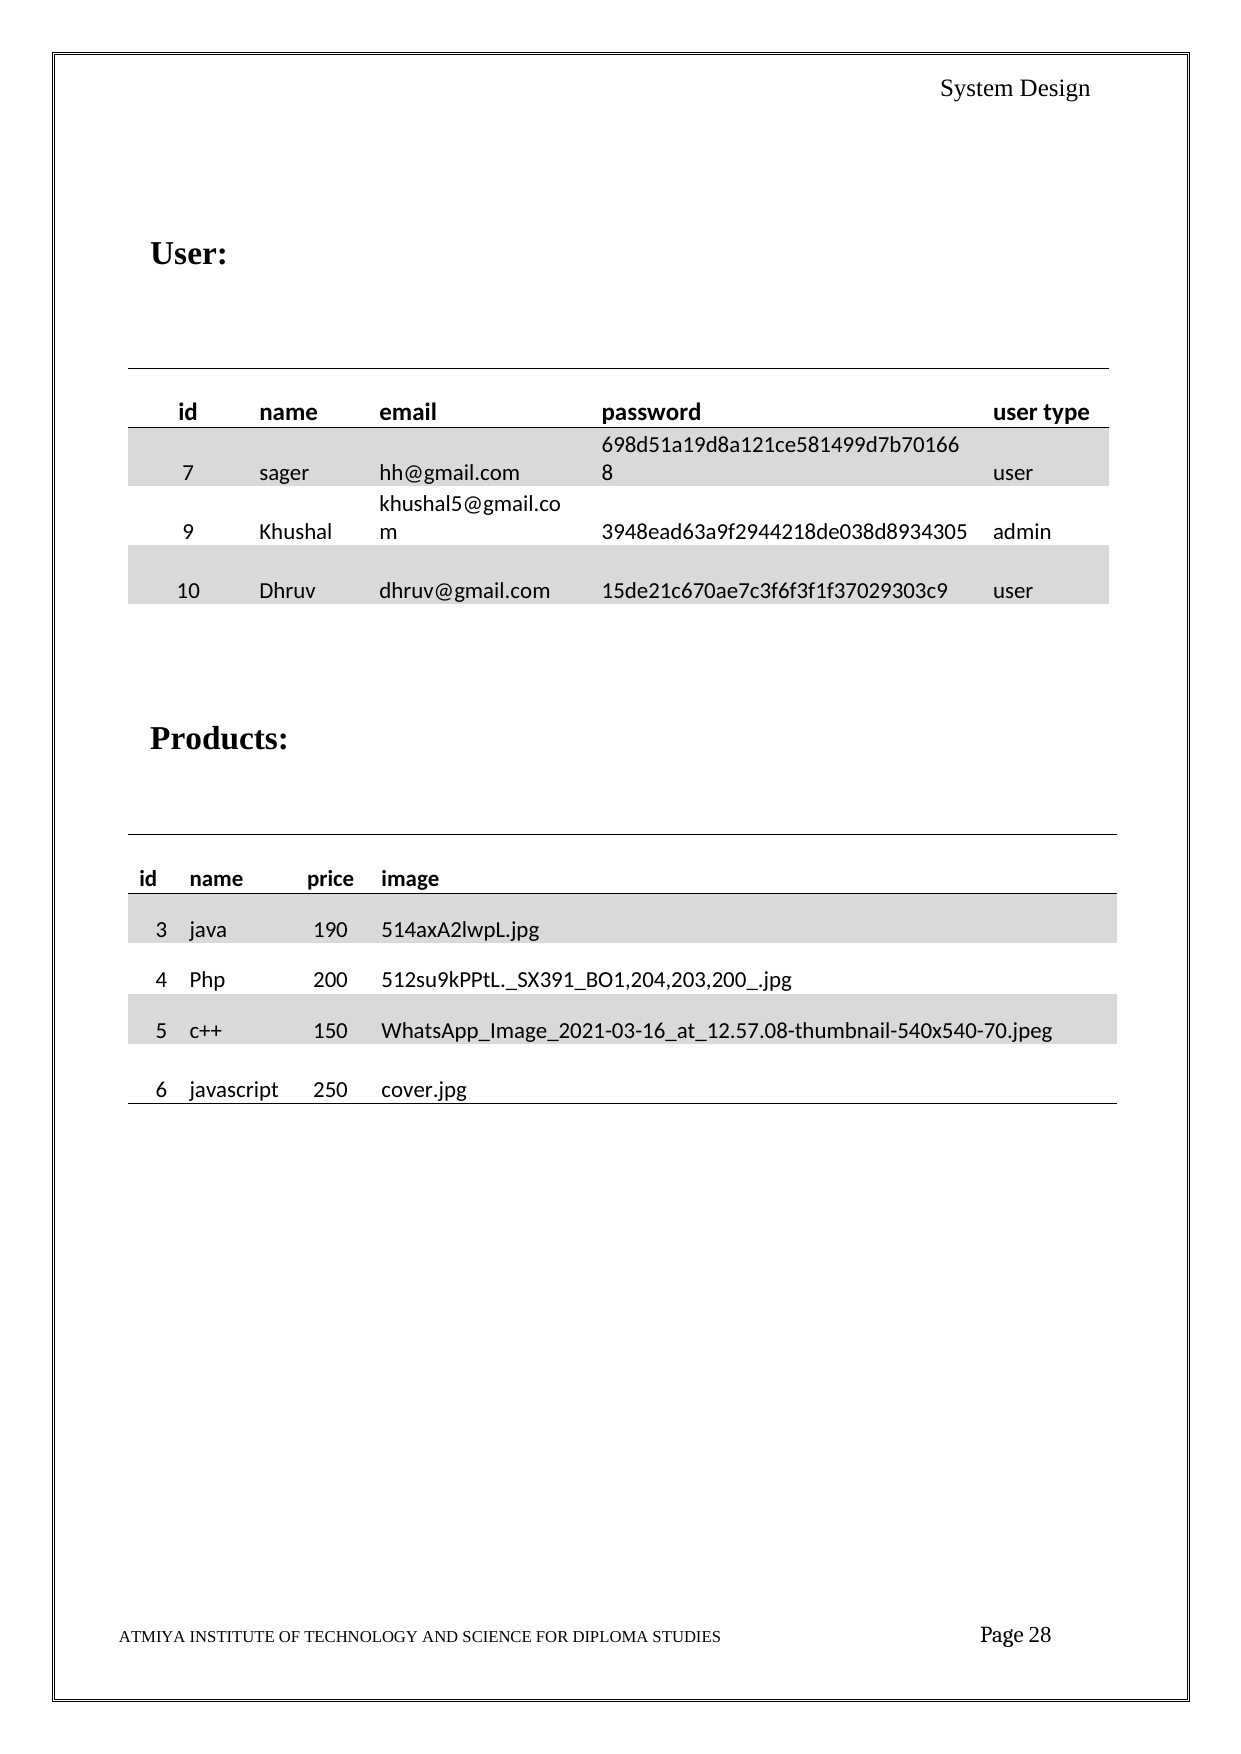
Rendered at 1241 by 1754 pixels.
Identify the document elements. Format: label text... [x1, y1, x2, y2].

subtitle Products: [150, 718, 1187, 757]
table_cell dhruv@gmail.com [368, 545, 590, 604]
table_cell 150 [291, 994, 370, 1044]
table_header name [248, 369, 368, 427]
table_cell 4 [128, 943, 178, 994]
table_cell 200 [291, 943, 370, 994]
table_cell javascript [178, 1044, 291, 1103]
table_cell hh@gmail.com [368, 428, 590, 486]
text User: [150, 233, 1187, 271]
table_cell 514axA2lwpL.jpg [370, 894, 1117, 943]
table_header id [128, 835, 178, 892]
table_cell 10 [128, 545, 248, 604]
table_cell 15de21c670ae7c3f6f3f1f37029303c9 [590, 545, 982, 604]
table_header image [370, 835, 1117, 892]
table_cell user [982, 428, 1109, 486]
table_cell WhatsApp_Image_2021-03-16_at_12.57.08-thumbnail-540x540-70.jpeg [370, 994, 1117, 1044]
table_cell user [982, 545, 1109, 604]
table_cell Php [178, 943, 291, 994]
table_cell 190 [291, 894, 370, 943]
table_header user type [982, 369, 1109, 427]
table_header name [178, 835, 291, 892]
table_cell 698d51a19d8a121ce581499d7b701668 [590, 428, 982, 486]
table_cell khushal5@gmail.com [368, 486, 590, 545]
table_header price [291, 835, 370, 892]
table_header password [590, 369, 982, 427]
table_cell c++ [178, 994, 291, 1044]
table_cell 7 [128, 428, 248, 486]
table_cell 3948ead63a9f2944218de038d8934305 [590, 486, 982, 545]
table_cell Khushal [248, 486, 368, 545]
table_cell cover.jpg [370, 1044, 1117, 1103]
table_cell 6 [128, 1044, 178, 1103]
table_cell admin [982, 486, 1109, 545]
table_cell 5 [128, 994, 178, 1044]
table_cell 9 [128, 486, 248, 545]
table_cell 250 [291, 1044, 370, 1103]
table_cell 512su9kPPtL._SX391_BO1,204,203,200_.jpg [370, 943, 1117, 994]
table_header email [368, 369, 590, 427]
table_header id [128, 369, 248, 427]
table_cell java [178, 894, 291, 943]
table_cell sager [248, 428, 368, 486]
table_cell 3 [128, 894, 178, 943]
table_cell Dhruv [248, 545, 368, 604]
